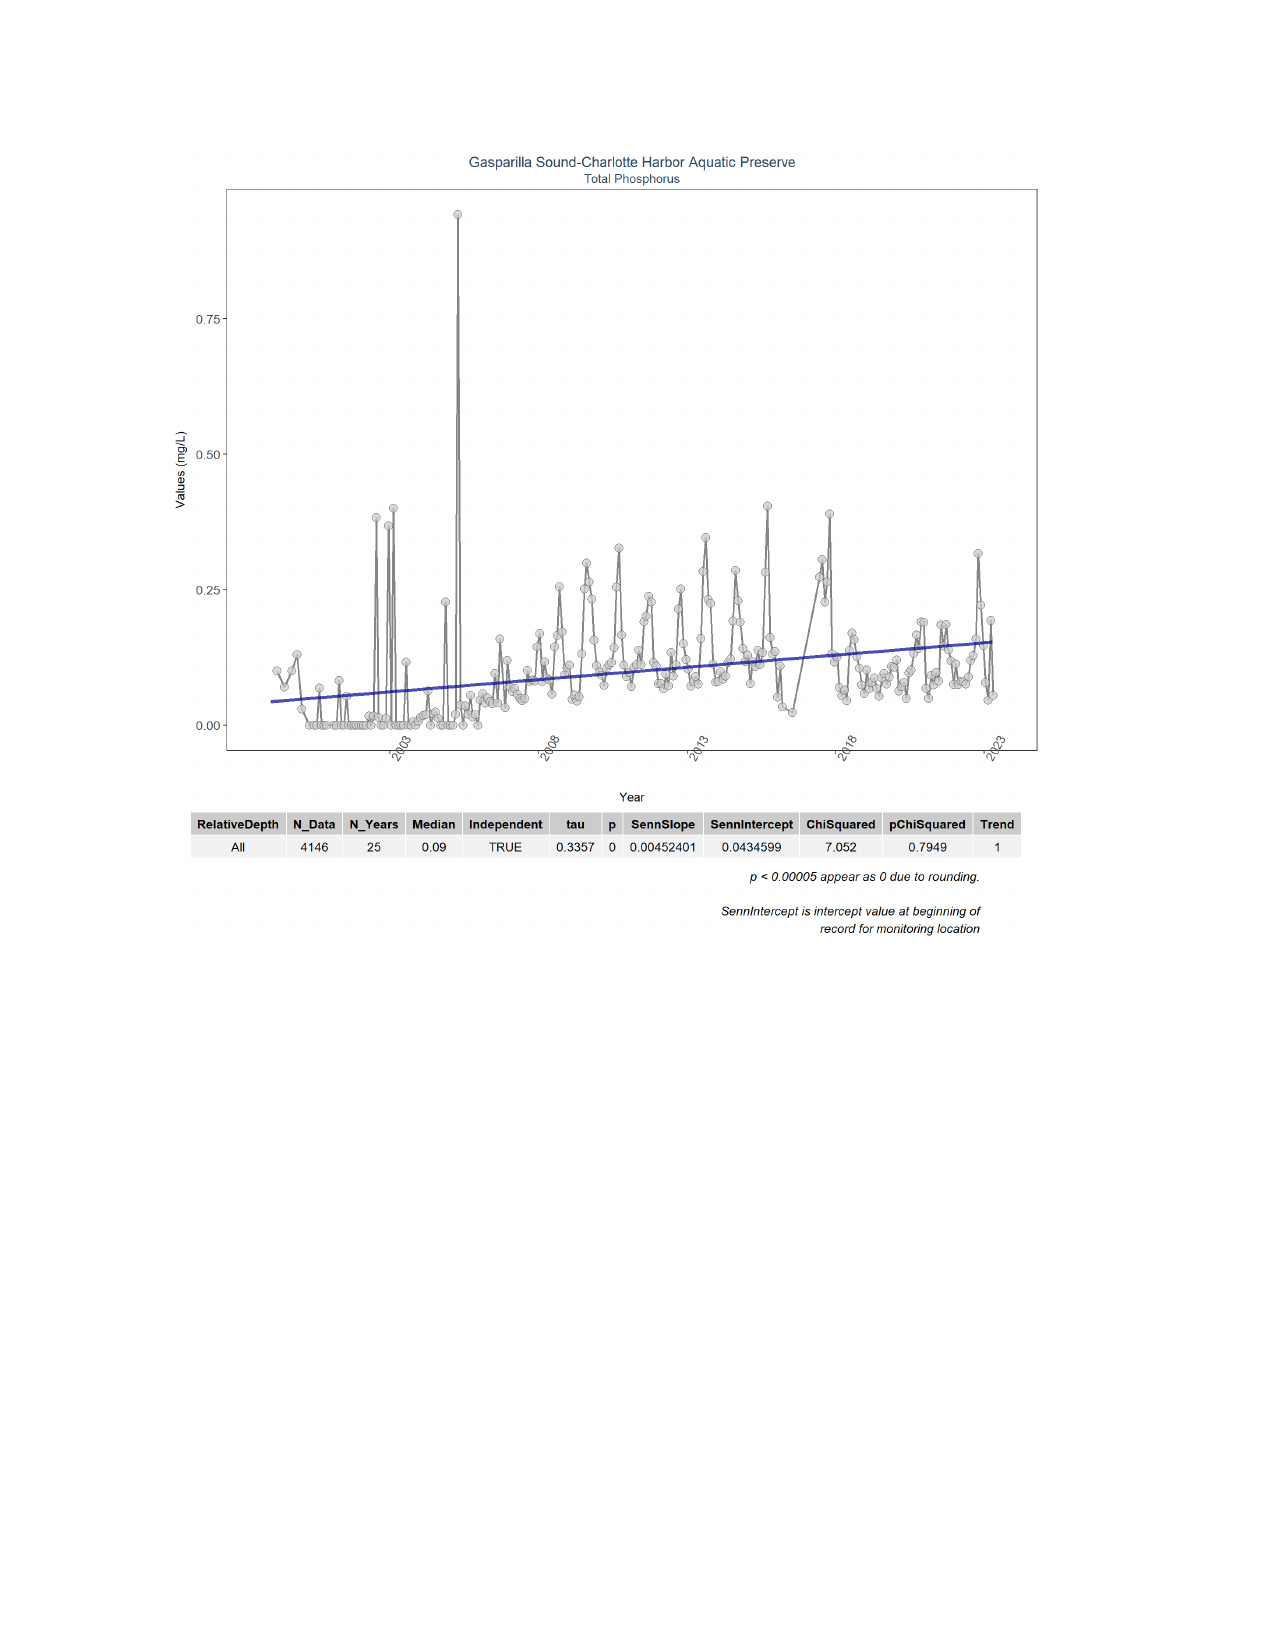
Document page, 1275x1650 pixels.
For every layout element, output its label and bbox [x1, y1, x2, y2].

picture [168, 150, 1044, 938]
